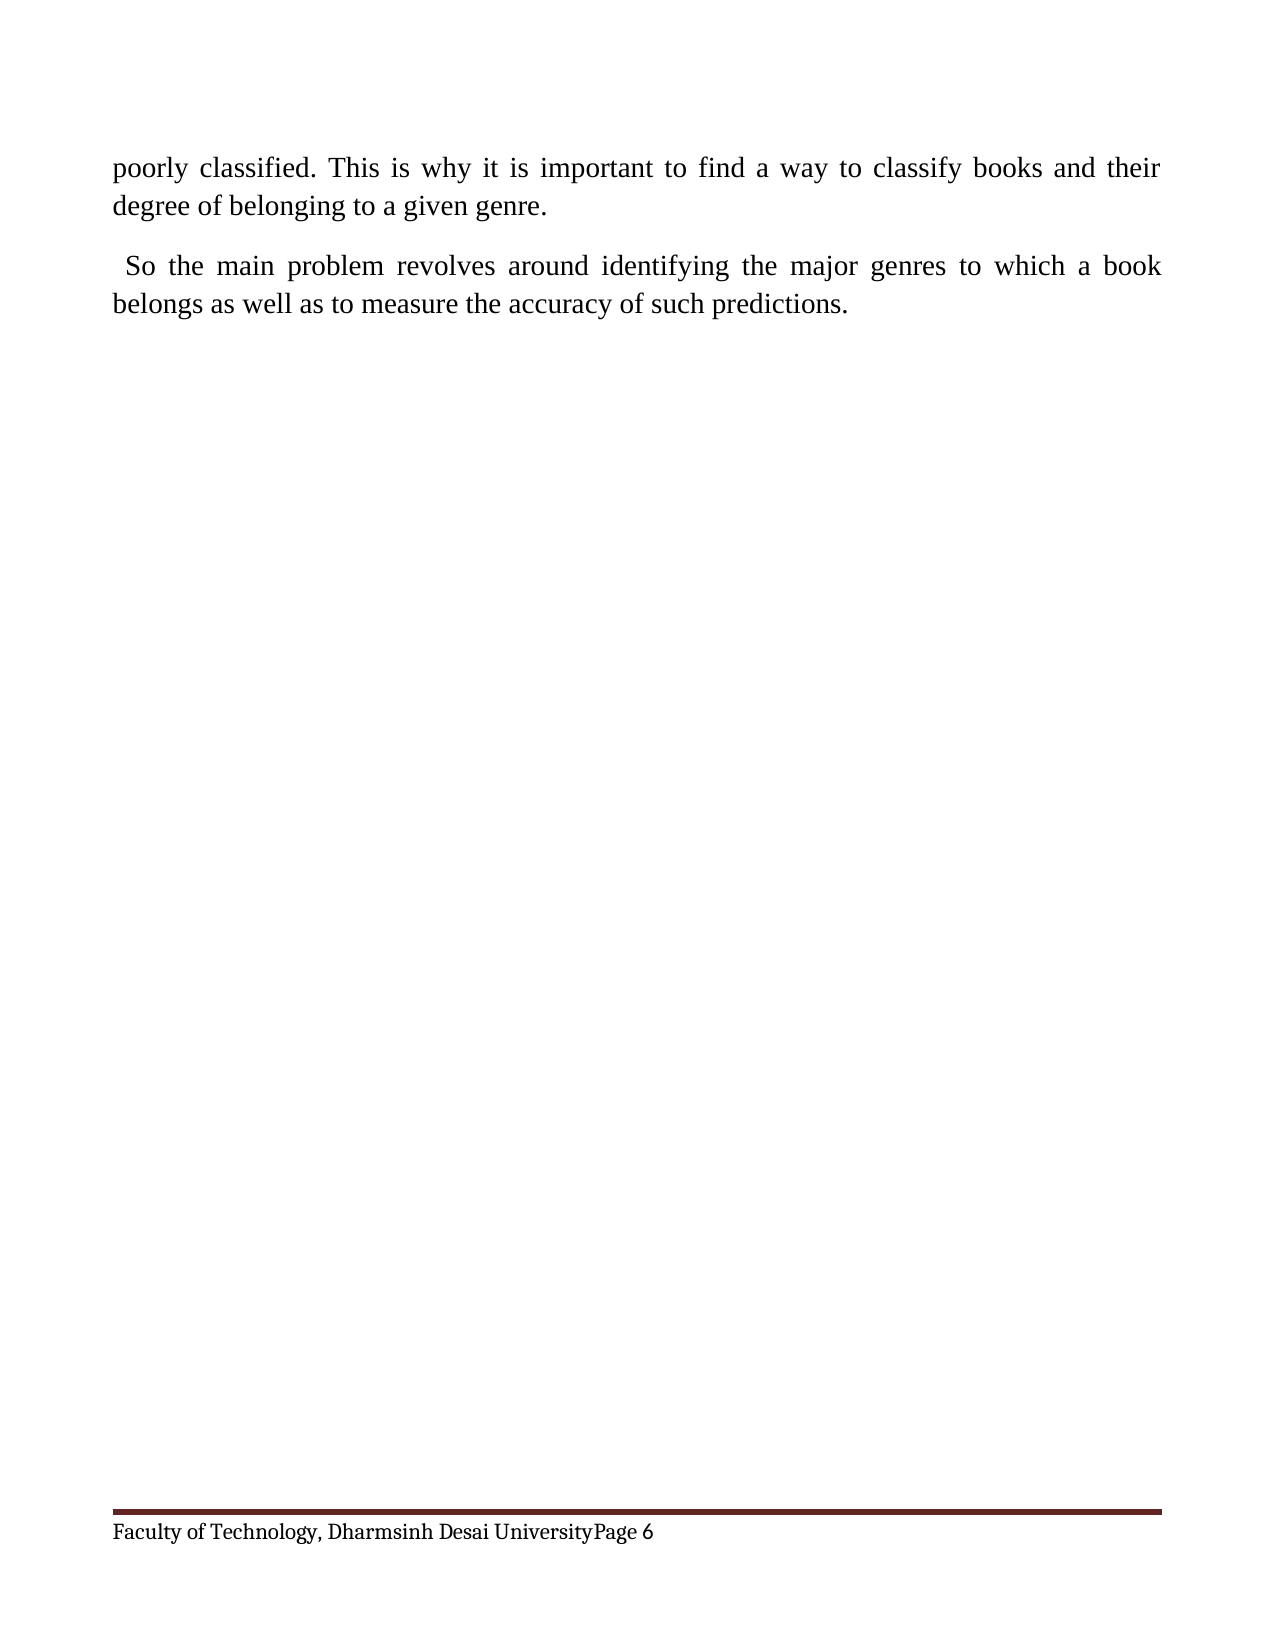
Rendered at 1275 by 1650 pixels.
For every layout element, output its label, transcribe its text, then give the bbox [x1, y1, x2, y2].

text So the main problem revolves around identifying the major genres to which a book belongs as well as to measure the accuracy of such predictions. [112, 248, 1162, 320]
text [112, 150, 1162, 222]
